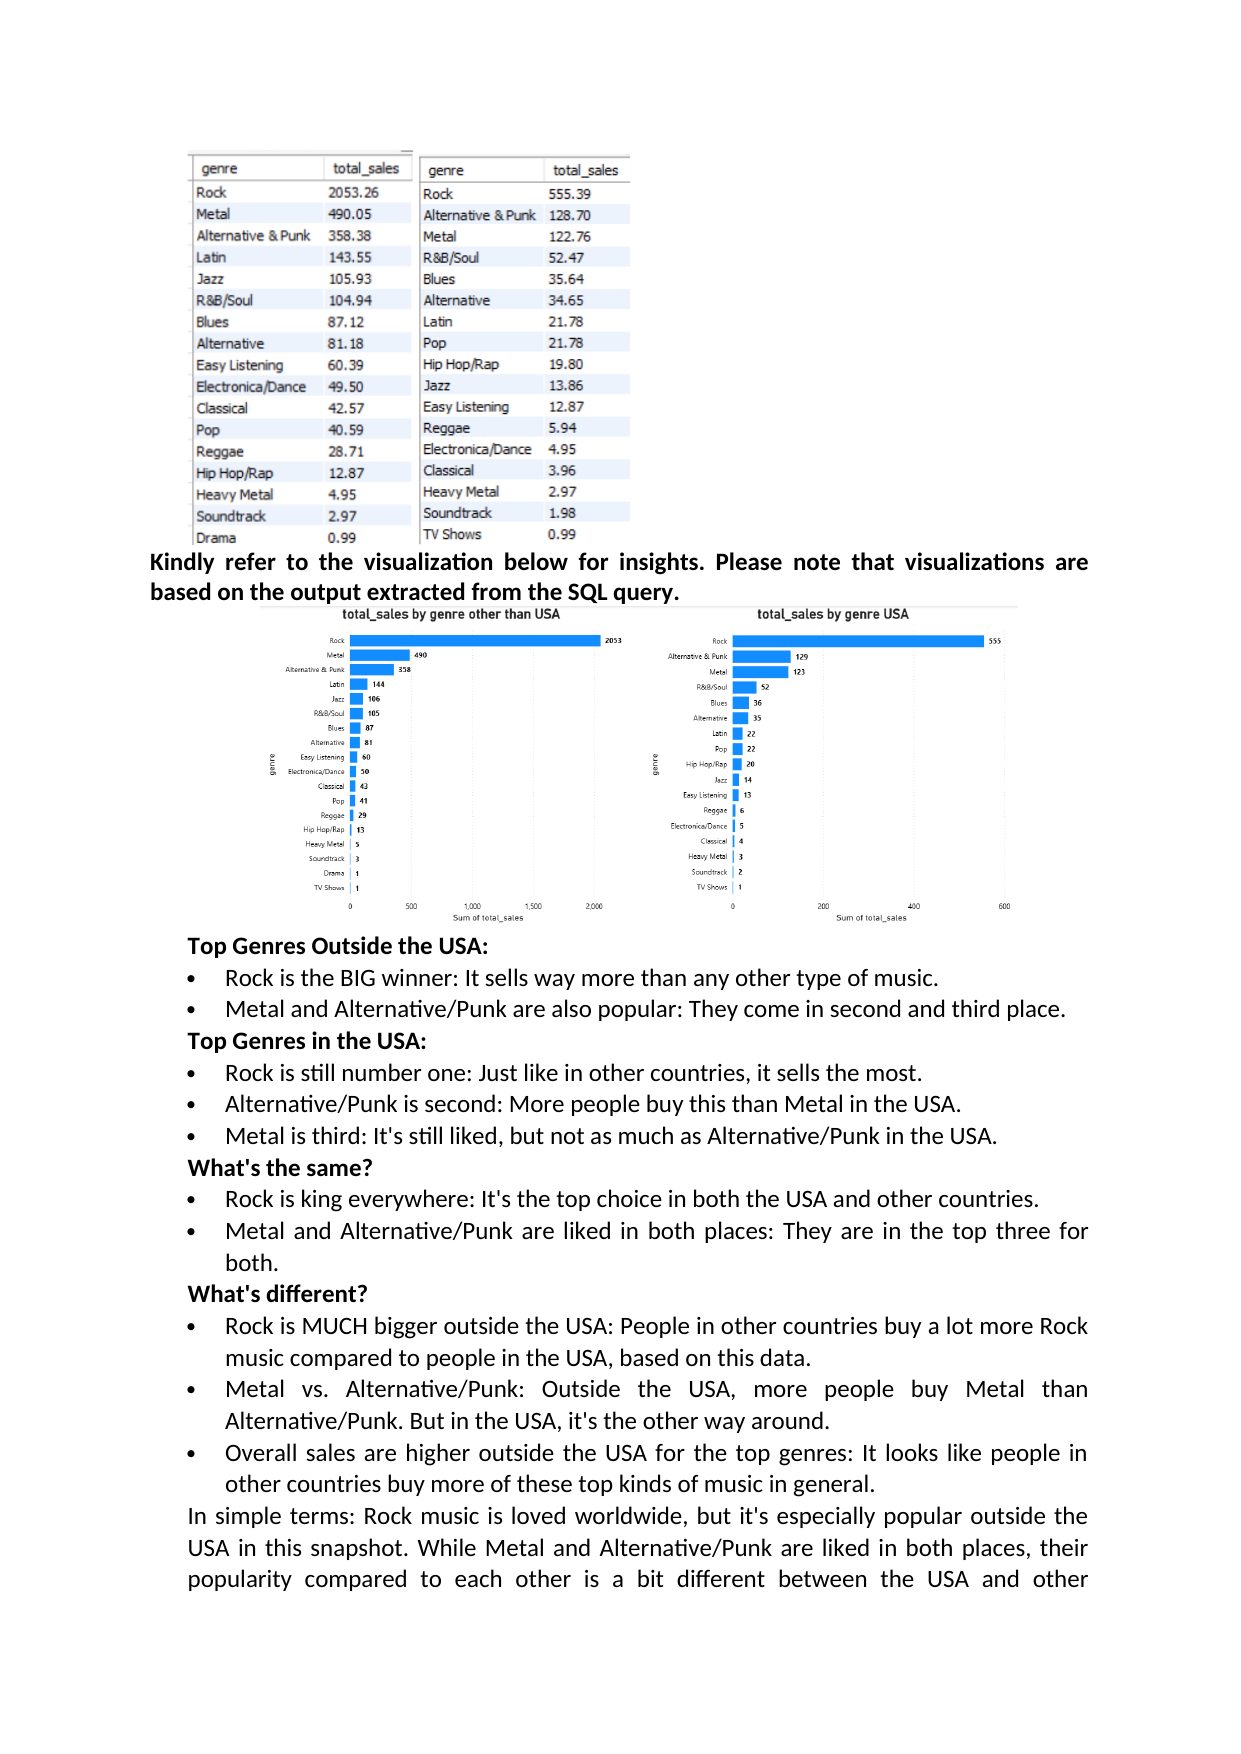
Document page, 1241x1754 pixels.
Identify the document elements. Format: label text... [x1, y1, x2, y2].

list Rock is still number one: Just like in other countries, it sells the most. [187, 1057, 1090, 1087]
list Top Genres Outside the USA: [187, 930, 1090, 961]
list What's different? [187, 1278, 1090, 1309]
picture [187, 150, 414, 545]
list Metal is third: It's still liked, but not as much as Alternative/Punk in the USA. [187, 1120, 1090, 1151]
list Top Genres in the USA: [187, 1025, 1090, 1056]
picture [418, 154, 631, 545]
list Metal and Alternative/Punk are also popular: They come in second and third place. [187, 993, 1090, 1024]
list What's the same? [187, 1152, 1090, 1182]
picture [259, 606, 1018, 929]
list Metal vs. Alternative/Punk: Outside the USA, more people buy Metal than Alternative/Punk. But in the USA, it's the other way around. [187, 1373, 1090, 1436]
list Rock is the BIG winner: It sells way more than any other type of music. [187, 962, 1090, 992]
list Alternative/Punk is second: More people buy this than Metal in the USA. [187, 1088, 1090, 1119]
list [187, 1500, 1090, 1594]
list Metal and Alternative/Punk are liked in both places: They are in the top three for both. [187, 1215, 1090, 1277]
list Rock is MUCH bigger outside the USA: People in other countries buy a lot more Rock music compared to people in the USA, based on this data. [187, 1310, 1090, 1372]
text Kindly refer to the visualization below for insights. Please note that visualizations are based on the output extracted from the SQL query. [150, 546, 1090, 607]
list Rock is king everywhere: It's the top choice in both the USA and other countries. [187, 1183, 1090, 1214]
list Overall sales are higher outside the USA for the top genres: It looks like people in other countries buy more of these top kinds of music in general. [187, 1437, 1090, 1499]
